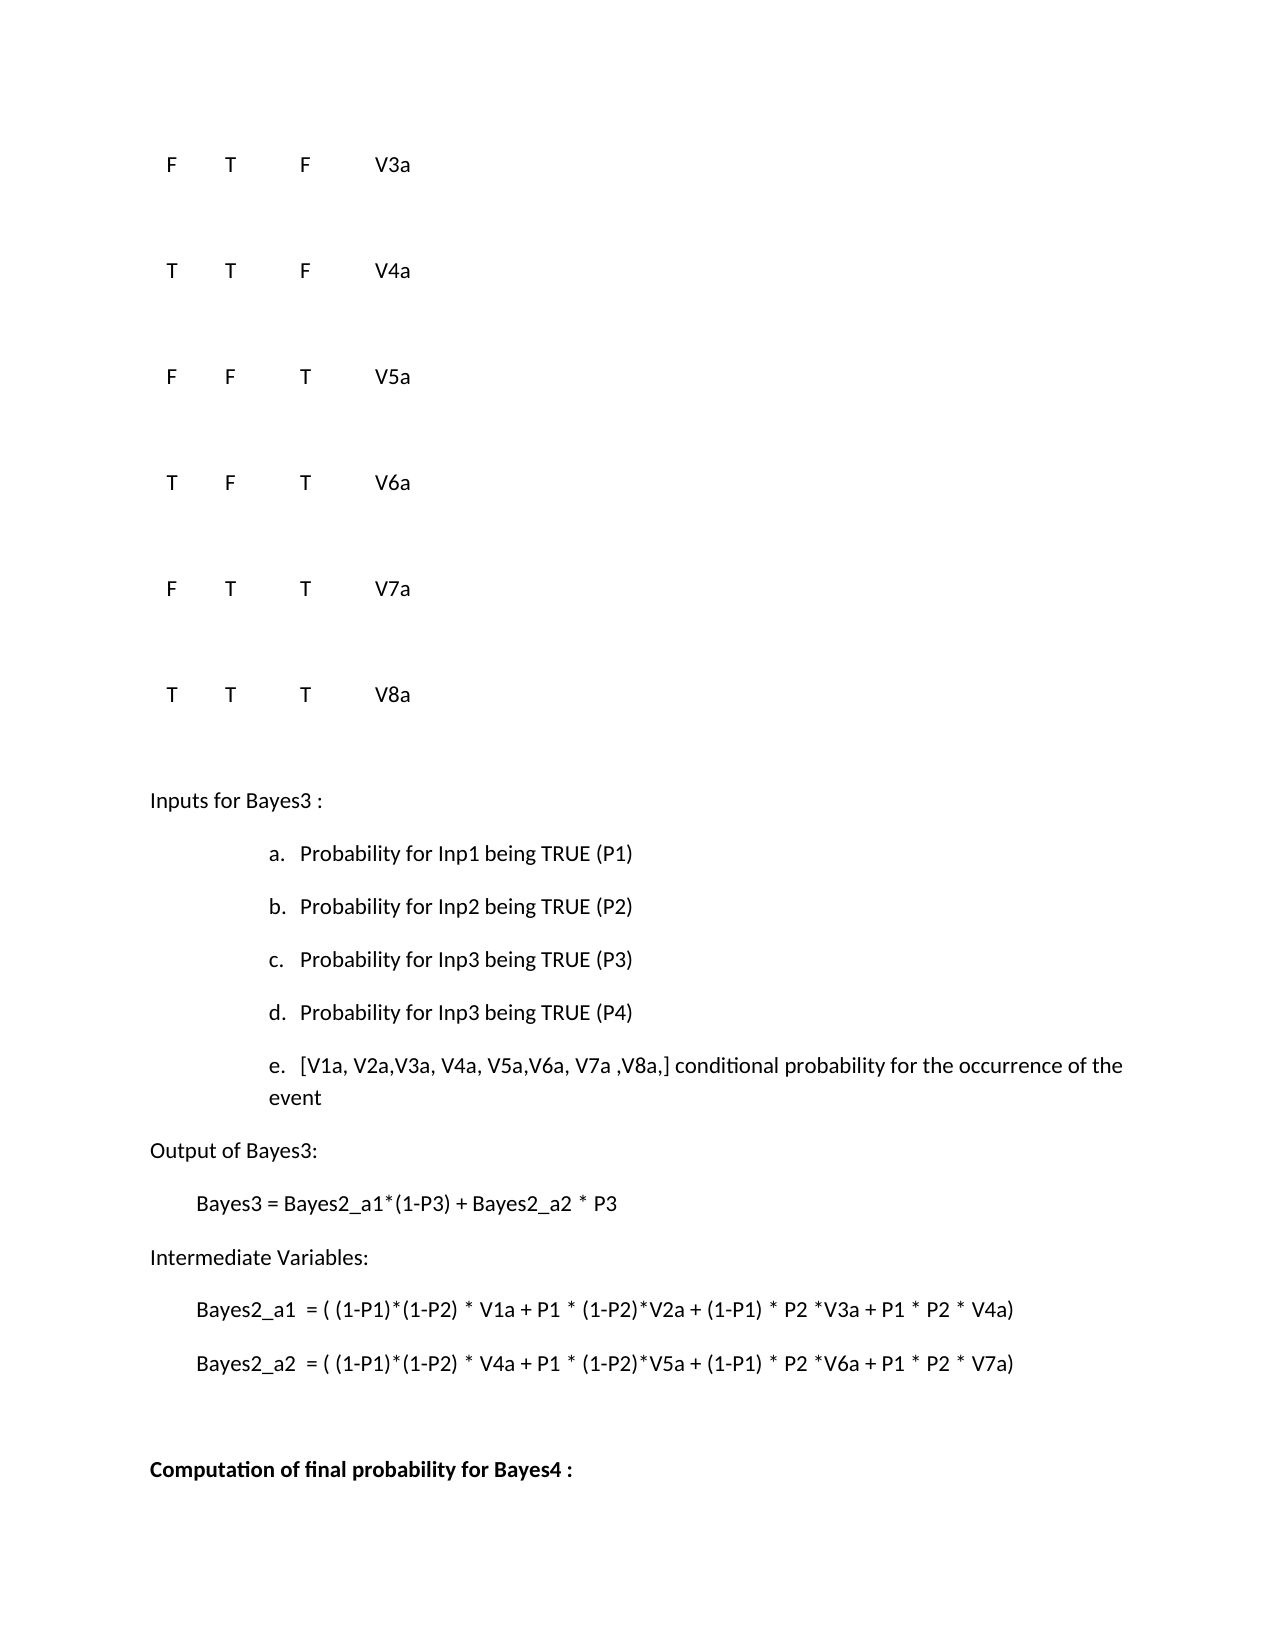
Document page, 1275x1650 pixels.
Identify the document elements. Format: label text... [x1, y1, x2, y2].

text d. Probability for Inp3 being TRUE (P4) [269, 998, 1125, 1026]
text F F T V5a [166, 362, 1125, 390]
text Bayes2_a1 = ( (1-P1)*(1-P2) * V1a + P1 * (1-P2)*V2a + (1-P1) * P2 *V3a + P1 * P2 * V4a) [150, 1296, 1125, 1324]
text e. [V1a, V2a,V3a, V4a, V5a,V6a, V7a ,V8a,] conditional probability for the occurrence of the event [269, 1051, 1125, 1112]
text T F T V6a [166, 468, 1125, 496]
text a. Probability for Inp1 being TRUE (P1) [269, 839, 1125, 867]
text F T F V3a [166, 150, 1125, 178]
text T T T V8a [166, 680, 1125, 708]
text F T T V7a [166, 574, 1125, 602]
text T T F V4a [166, 256, 1125, 284]
text Bayes3 = Bayes2_a1*(1-P3) + Bayes2_a2 * P3 [150, 1189, 1125, 1218]
text b. Probability for Inp2 being TRUE (P2) [269, 892, 1125, 920]
text c. Probability for Inp3 being TRUE (P3) [269, 945, 1125, 973]
text Bayes2_a2 = ( (1-P1)*(1-P2) * V4a + P1 * (1-P2)*V5a + (1-P1) * P2 *V6a + P1 * P2 * V7a) [150, 1349, 1125, 1377]
text Intermediate Variables: [150, 1243, 1125, 1271]
text Inputs for Bayes3 : [150, 786, 1125, 814]
text Computation of final probability for Bayes4 : [150, 1455, 1125, 1483]
text Output of Bayes3: [150, 1137, 1125, 1164]
